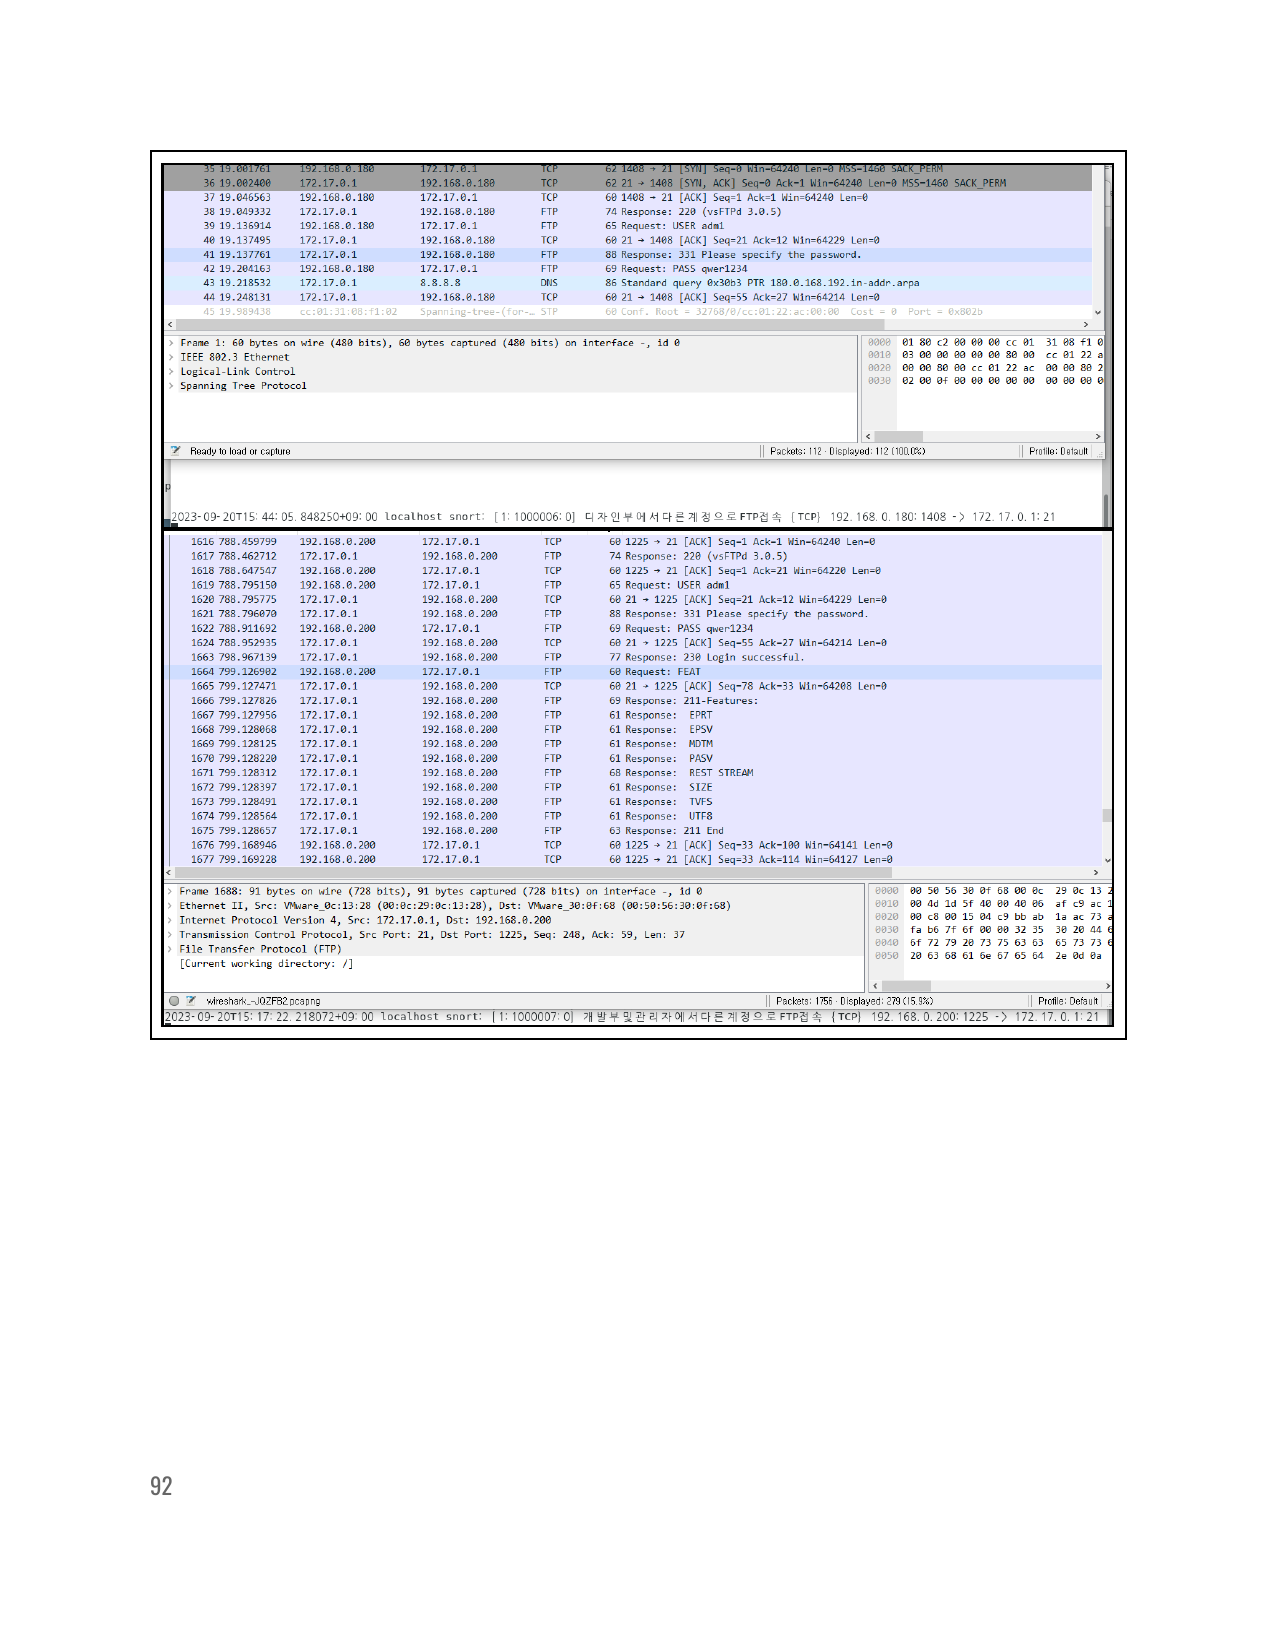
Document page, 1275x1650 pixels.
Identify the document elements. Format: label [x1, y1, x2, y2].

table_cell [152, 152, 1125, 1037]
picture [164, 531, 1112, 1025]
picture [164, 165, 1112, 527]
